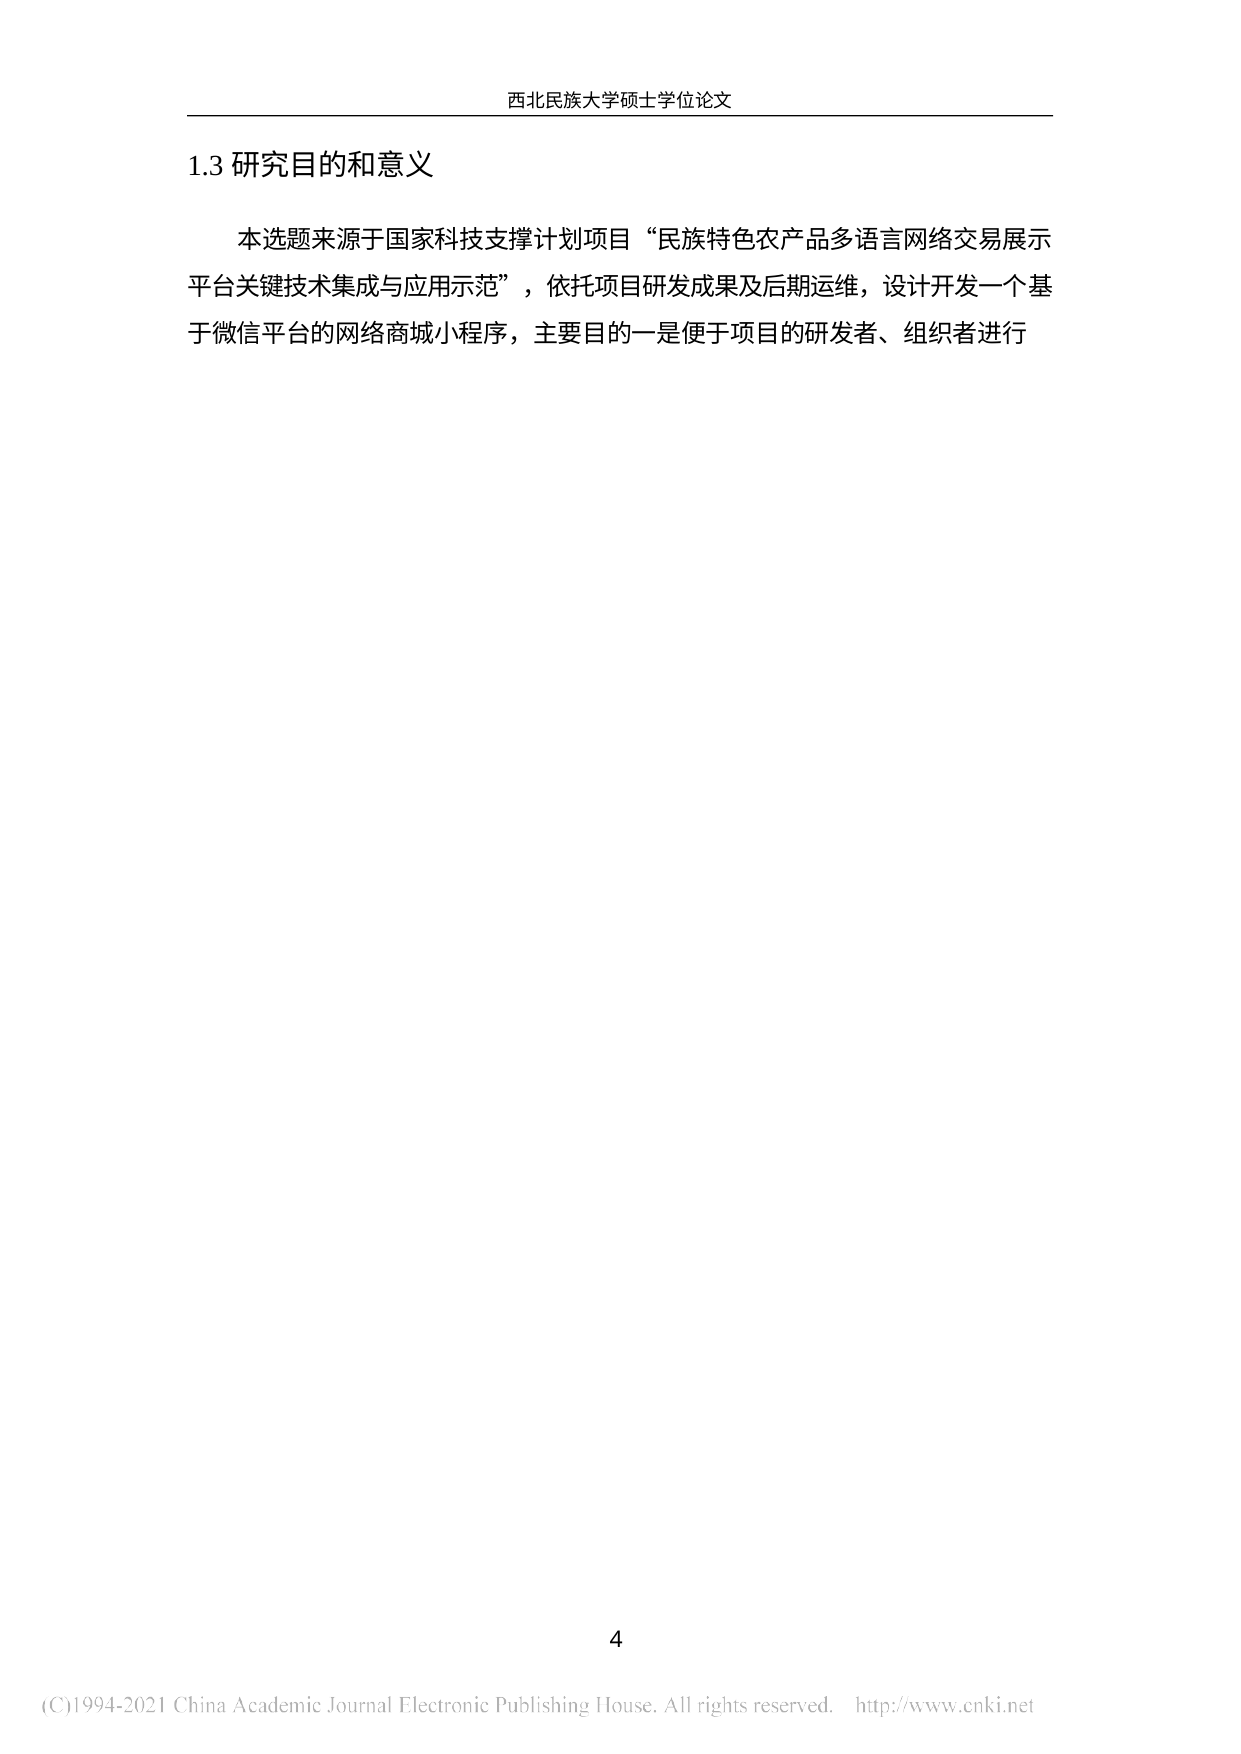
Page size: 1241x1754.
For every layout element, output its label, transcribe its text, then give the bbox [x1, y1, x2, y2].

picture [42, 1696, 832, 1717]
subtitle 研究目的和意义 [187, 142, 1096, 184]
text 本选题来源于国家科技支撑计划项目“民族特色农产品多语言网络交易展示平台关键技术集成与应用示范”，依托项目研发成果及后期运维，设计开发一个基于微信平台的网络商城小程序，主要目的一是便于项目的研发者、组织者进行 [187, 219, 1053, 350]
picture [855, 1696, 1034, 1717]
